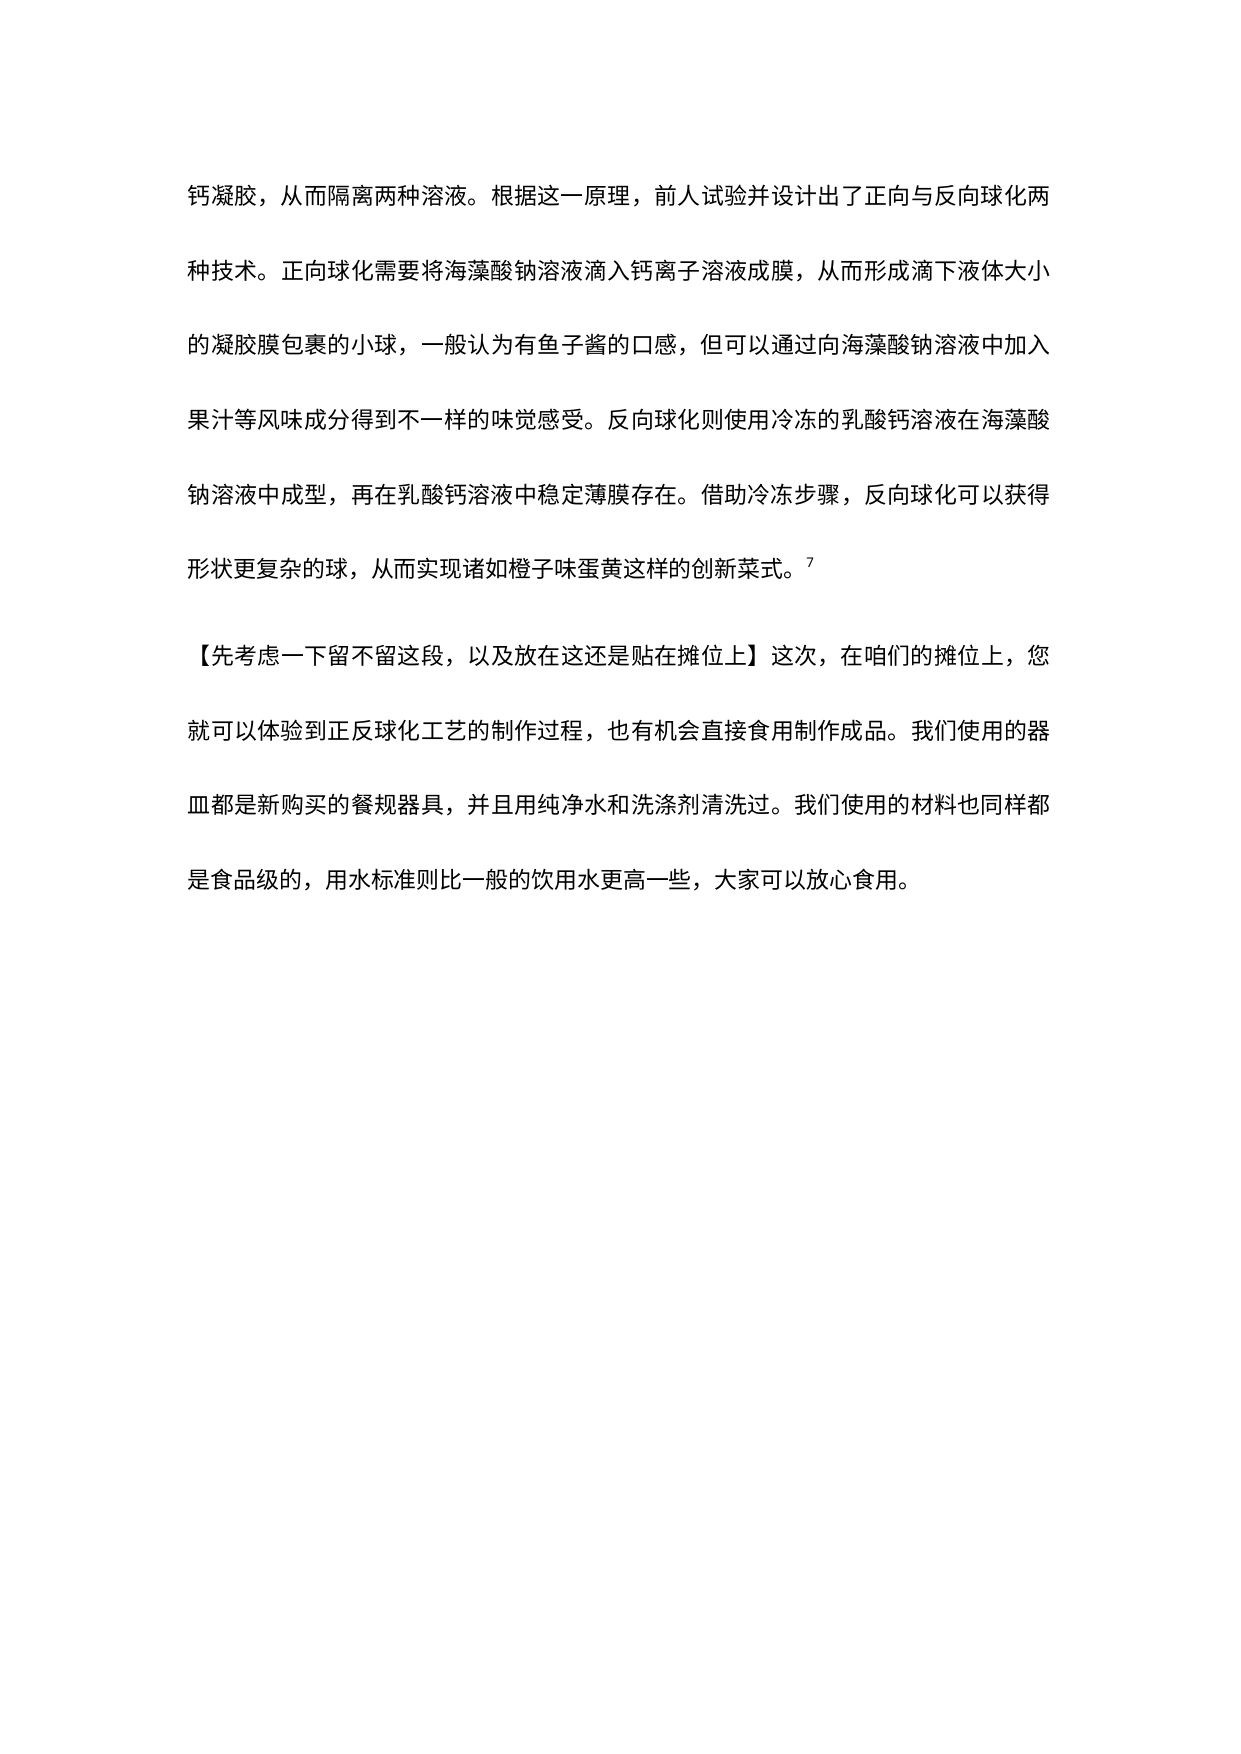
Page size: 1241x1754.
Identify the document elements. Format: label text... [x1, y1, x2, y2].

text 【先考虑一下留不留这段，以及放在这还是贴在摊位上】这次，在咱们的摊位上，您就可以体验到正反球化工艺的制作过程，也有机会直接食用制作成品。我们使用的器皿都是新购买的餐规器具，并且用纯净水和洗涤剂清洗过。我们使用的材料也同样都是食品级的，用水标准则比一般的饮用水更高一些，大家可以放心食用。 [187, 622, 1053, 911]
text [187, 162, 1053, 600]
